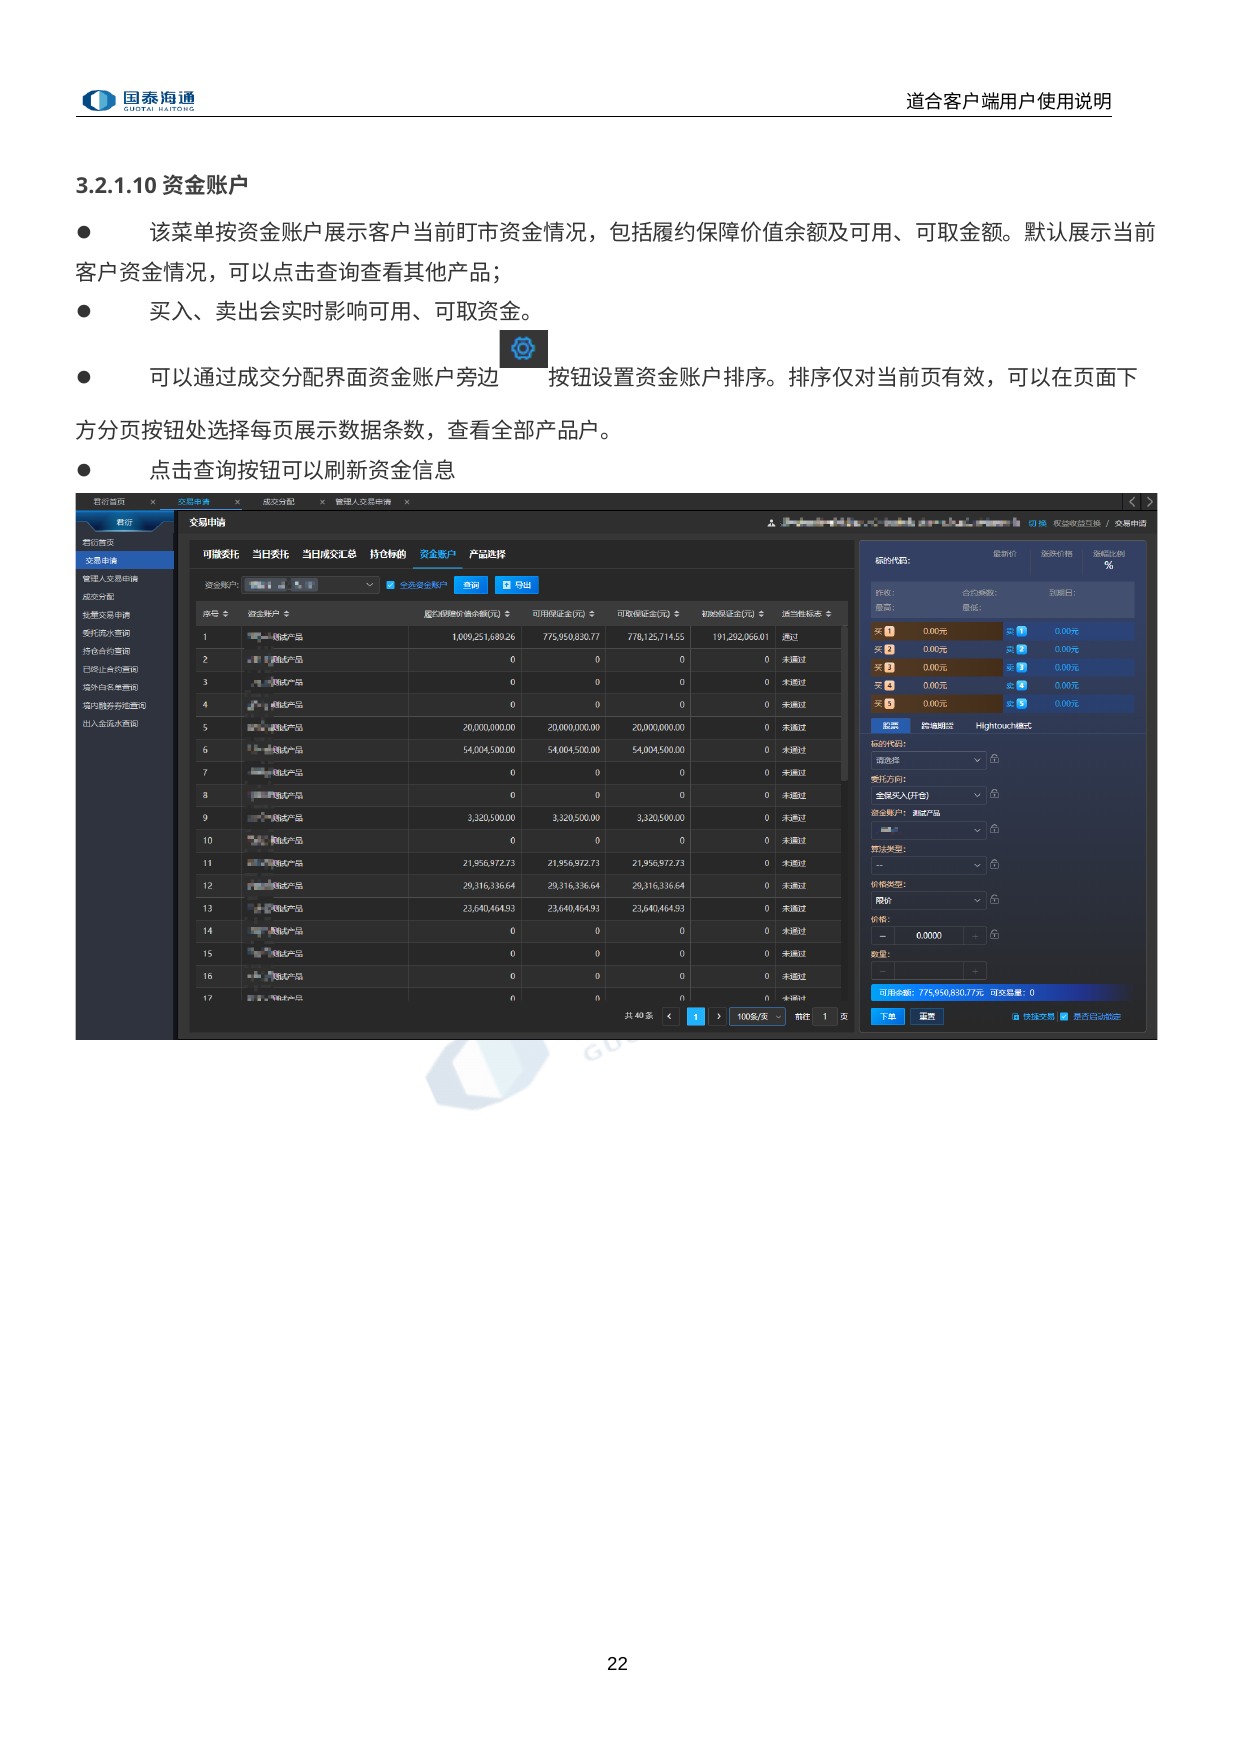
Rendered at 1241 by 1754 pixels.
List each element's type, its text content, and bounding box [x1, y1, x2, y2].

list 该菜单按资金账户展示客户当前盯市资金情况，包括履约保障价值余额及可用、可取金额。默认展示当前客户资金情况，可以点击查询查看其他产品； [76, 211, 1159, 290]
list 点击查询按钮可以刷新资金信息 [76, 449, 1159, 489]
picture [75, 493, 1158, 1040]
picture [499, 330, 548, 368]
list 可以通过成交分配界面资金账户旁边按钮设置资金账户排序。排序仅对当前页有效，可以在页面下方分页按钮处选择每页展示数据条数，查看全部产品户。 [76, 330, 1159, 449]
picture [63, 86, 213, 115]
list 买入、卖出会实时影响可用、可取资金。 [76, 290, 1159, 330]
subtitle 资金账户 [76, 164, 1159, 204]
